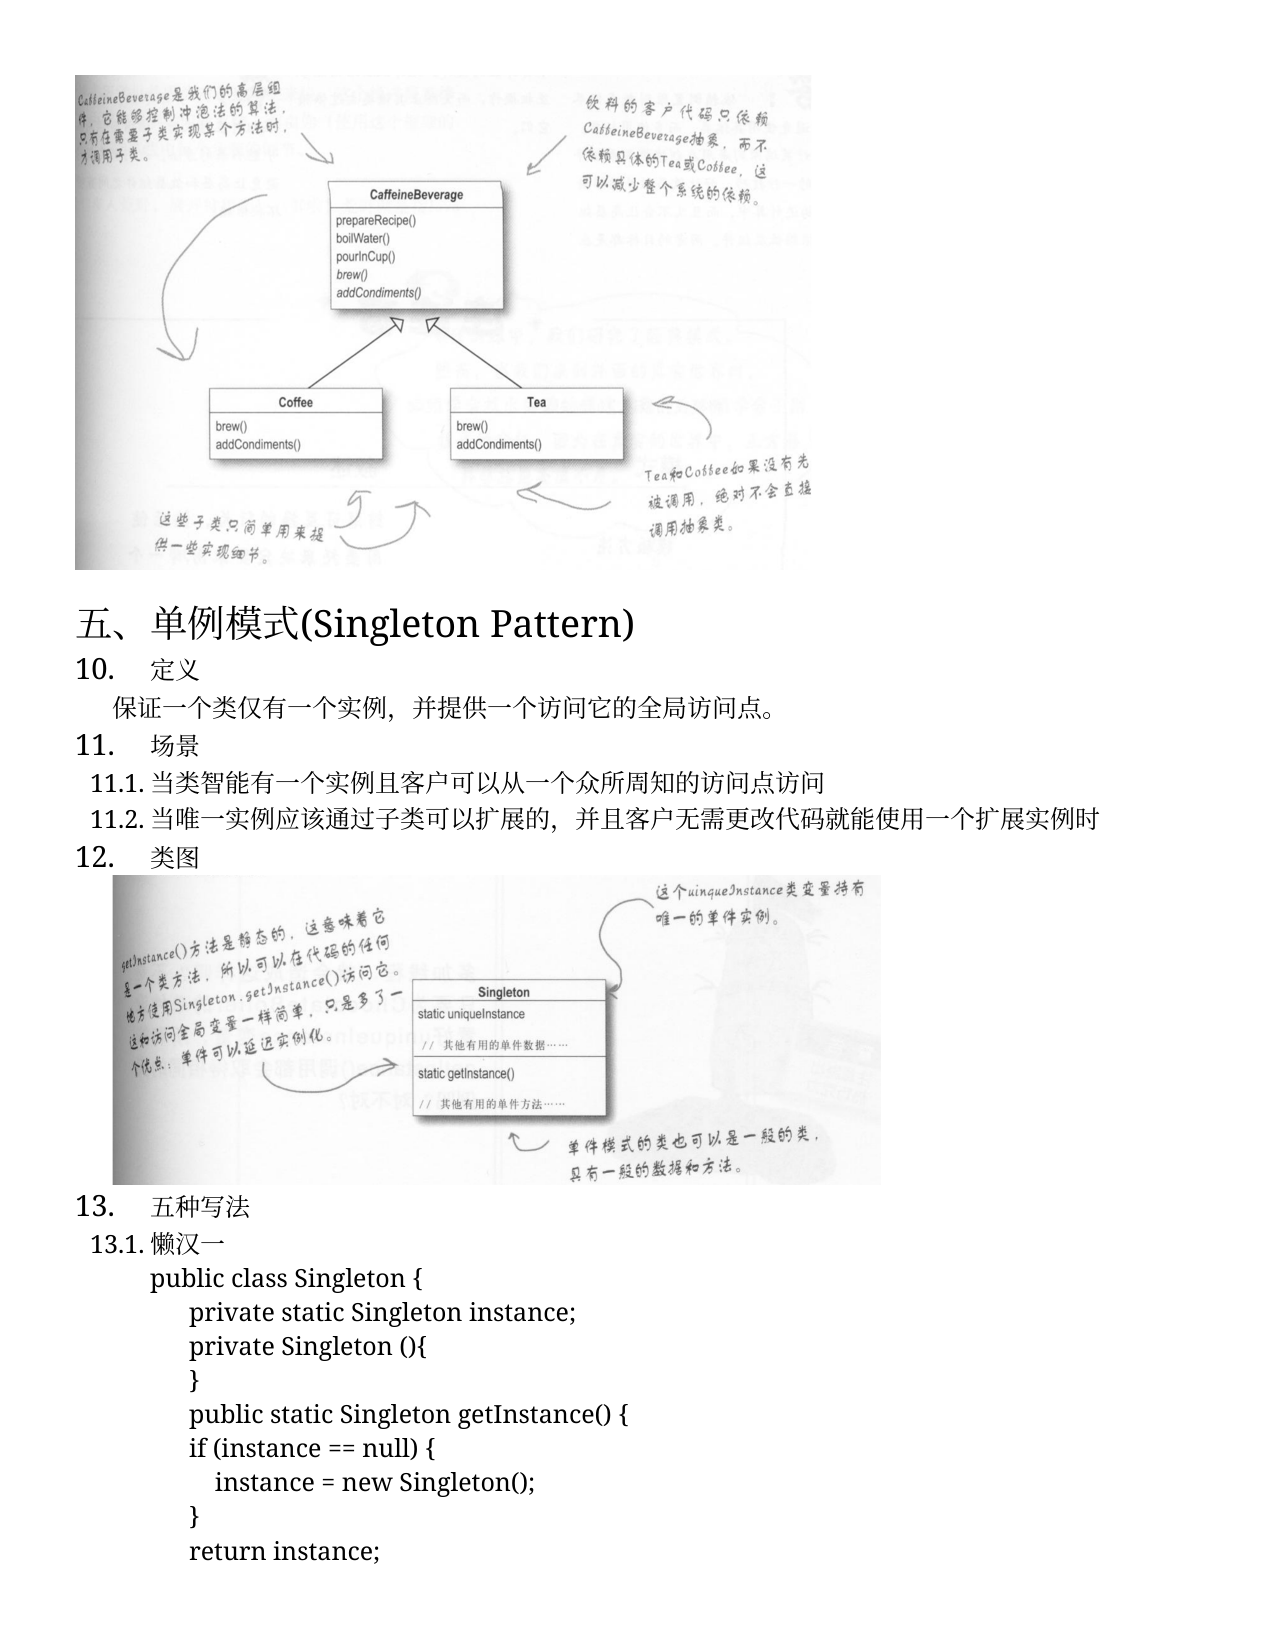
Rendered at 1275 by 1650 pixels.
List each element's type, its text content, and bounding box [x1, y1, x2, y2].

list 定义 [75, 649, 1200, 688]
list 懒汉一 [90, 1224, 1200, 1261]
picture [112, 875, 881, 1185]
subtitle 五、单例模式(Singleton Pattern) [75, 594, 1200, 649]
list 保证一个类仅有一个实例，并提供一个访问它的全局访问点。 [112, 688, 1200, 724]
list public static Singleton getInstance() { [150, 1397, 1200, 1431]
list 五种写法 [75, 1185, 1200, 1224]
list } [150, 1363, 1200, 1397]
picture [75, 75, 812, 570]
list 场景 [75, 724, 1200, 764]
list } [150, 1499, 1200, 1533]
list private Singleton (){ [150, 1329, 1200, 1363]
list instance = new Singleton(); [150, 1465, 1200, 1499]
list public class Singleton { [150, 1261, 1200, 1295]
list 当类智能有一个实例且客户可以从一个众所周知的访问点访问 [90, 764, 1200, 800]
list if (instance == null) { [150, 1431, 1200, 1465]
list private static Singleton instance; [150, 1295, 1200, 1329]
list return instance; [150, 1533, 1200, 1567]
list 类图 [75, 836, 1200, 876]
list 当唯一实例应该通过子类可以扩展的，并且客户无需更改代码就能使用一个扩展实例时 [90, 800, 1200, 836]
